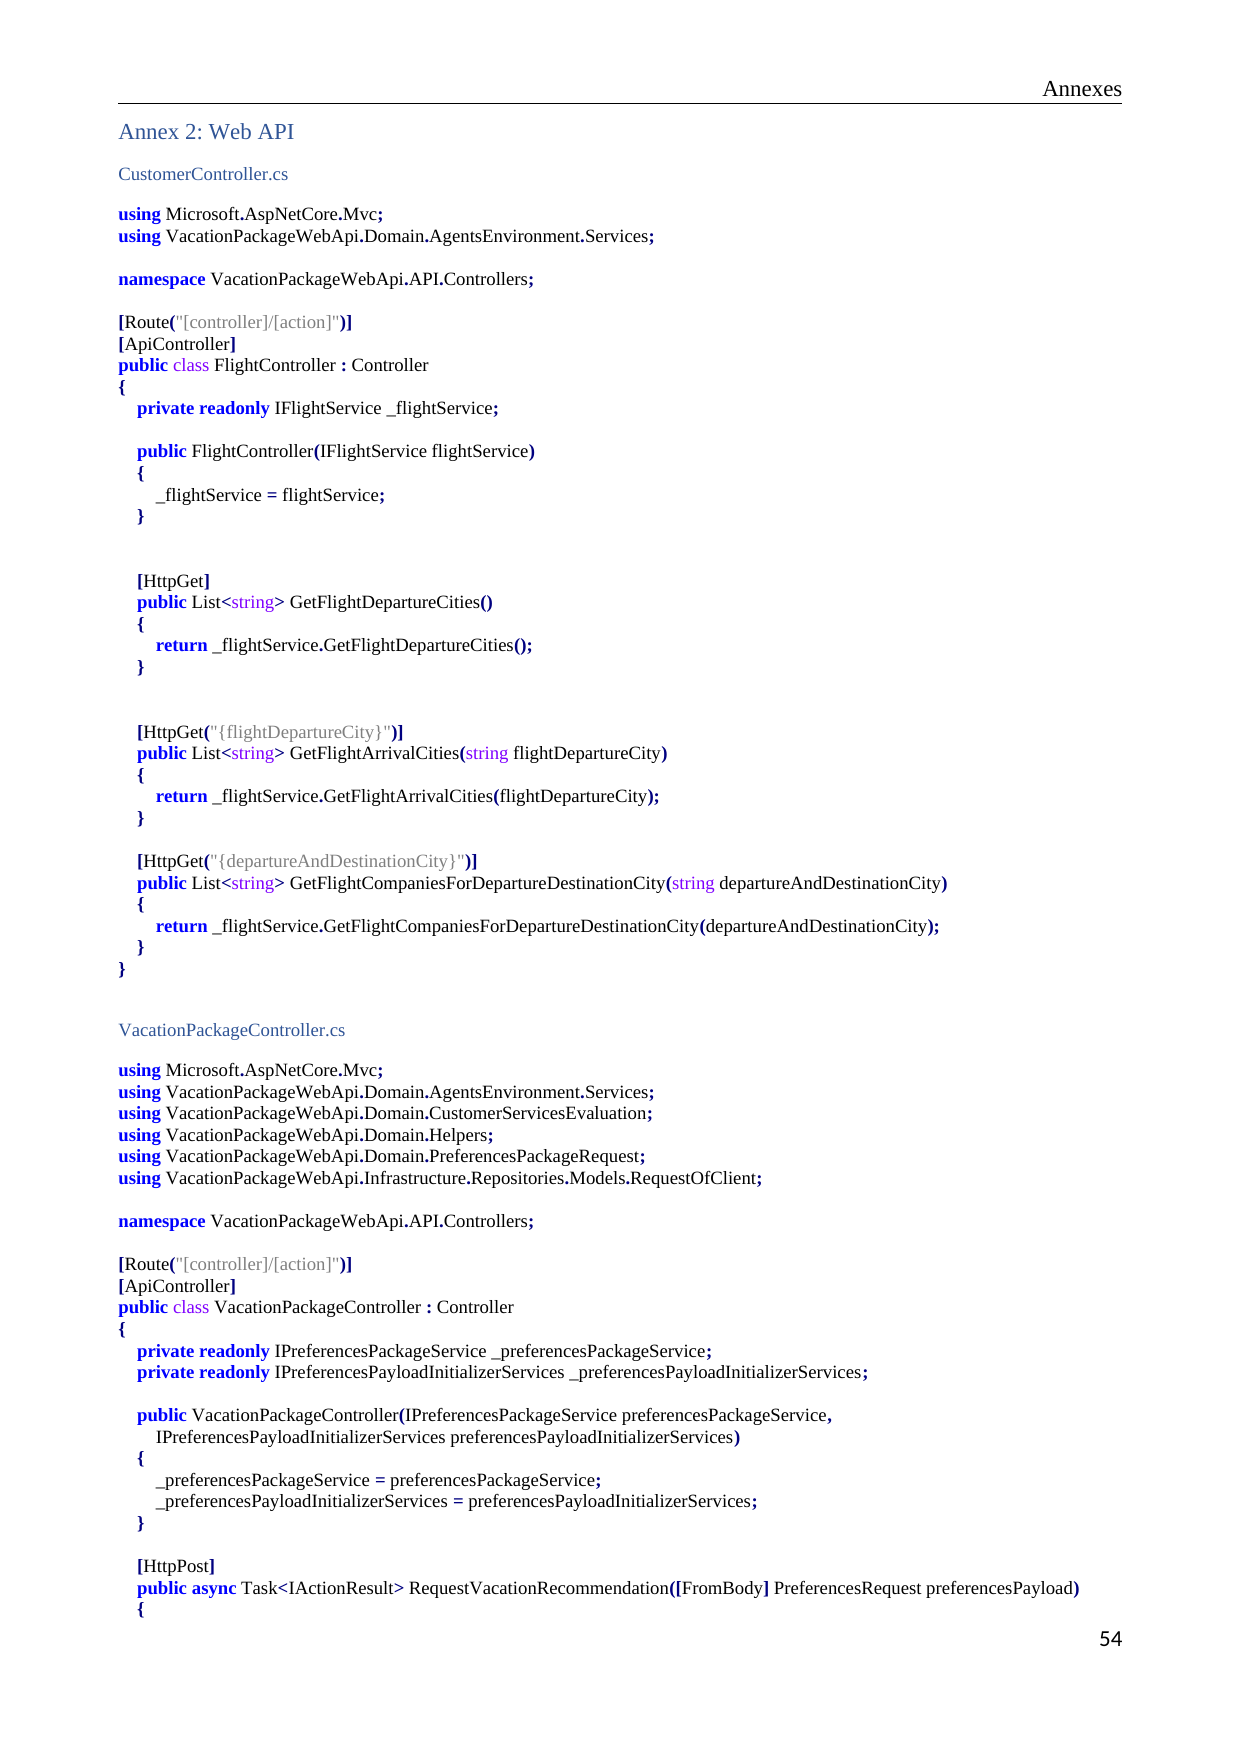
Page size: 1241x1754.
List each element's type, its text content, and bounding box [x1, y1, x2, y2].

text return _flightService.GetFlightDepartureCities(); [118, 634, 1122, 656]
text [ApiController] [118, 1275, 1122, 1296]
text public VacationPackageController(IPreferencesPackageService preferencesPackageService, [118, 1404, 1122, 1426]
text using Microsoft.AspNetCore.Mvc; [118, 1059, 1122, 1081]
text private readonly IFlightService _flightService; [118, 397, 1122, 419]
text using VacationPackageWebApi.Domain.AgentsEnvironment.Services; [118, 225, 1122, 246]
text _preferencesPackageService = preferencesPackageService; [118, 1469, 1122, 1490]
text public class FlightController : Controller [118, 354, 1122, 376]
text { [118, 893, 1122, 915]
text using VacationPackageWebApi.Domain.Helpers; [118, 1124, 1122, 1145]
text namespace VacationPackageWebApi.API.Controllers; [118, 1210, 1122, 1232]
text using VacationPackageWebApi.Domain.PreferencesPackageRequest; [118, 1145, 1122, 1167]
text [Route("[controller]/[action]")] [118, 311, 1122, 332]
text IPreferencesPayloadInitializerServices preferencesPayloadInitializerServices) [118, 1426, 1122, 1447]
text using VacationPackageWebApi.Domain.CustomerServicesEvaluation; [118, 1102, 1122, 1124]
text { [118, 764, 1122, 785]
text public List<string> GetFlightCompaniesForDepartureDestinationCity(string departureAndDestinationCity) [118, 872, 1122, 893]
text [HttpGet] [118, 570, 1122, 591]
text public List<string> GetFlightArrivalCities(string flightDepartureCity) [118, 742, 1122, 764]
text CustomerController.cs [118, 163, 1122, 185]
text [HttpPost] [118, 1555, 1122, 1577]
text return _flightService.GetFlightArrivalCities(flightDepartureCity); [118, 785, 1122, 807]
text using VacationPackageWebApi.Domain.AgentsEnvironment.Services; [118, 1081, 1122, 1102]
text [HttpGet("{flightDepartureCity}")] [118, 721, 1122, 742]
text { [118, 613, 1122, 634]
text { [118, 376, 1122, 397]
text using VacationPackageWebApi.Infrastructure.Repositories.Models.RequestOfClient; [118, 1167, 1122, 1188]
text _flightService = flightService; [118, 483, 1122, 505]
text } [118, 656, 1122, 677]
text { [118, 462, 1122, 483]
text public List<string> GetFlightDepartureCities() [118, 591, 1122, 613]
text return _flightService.GetFlightCompaniesForDepartureDestinationCity(departureAndDestinationCity); [118, 915, 1122, 936]
text private readonly IPreferencesPackageService _preferencesPackageService; [118, 1339, 1122, 1361]
text } [118, 505, 1122, 527]
text [ApiController] [118, 332, 1122, 354]
text } [118, 1512, 1122, 1533]
text private readonly IPreferencesPayloadInitializerServices _preferencesPayloadInitializerServices; [118, 1361, 1122, 1383]
text public FlightController(IFlightService flightService) [118, 440, 1122, 462]
text } [118, 958, 1122, 979]
text _preferencesPayloadInitializerServices = preferencesPayloadInitializerServices; [118, 1490, 1122, 1512]
text { [118, 1447, 1122, 1469]
text { [118, 1318, 1122, 1339]
text using Microsoft.AspNetCore.Mvc; [118, 203, 1122, 225]
text Annex 2: Web API [118, 118, 1122, 144]
text [HttpGet("{departureAndDestinationCity}")] [118, 850, 1122, 872]
text VacationPackageController.cs [118, 1019, 1122, 1041]
text [Route("[controller]/[action]")] [118, 1253, 1122, 1275]
text public class VacationPackageController : Controller [118, 1296, 1122, 1318]
text } [118, 936, 1122, 958]
text public async Task<IActionResult> RequestVacationRecommendation([FromBody] PreferencesRequest preferencesPayload) [118, 1577, 1122, 1598]
text { [118, 1598, 1122, 1620]
text namespace VacationPackageWebApi.API.Controllers; [118, 268, 1122, 289]
text } [118, 807, 1122, 828]
